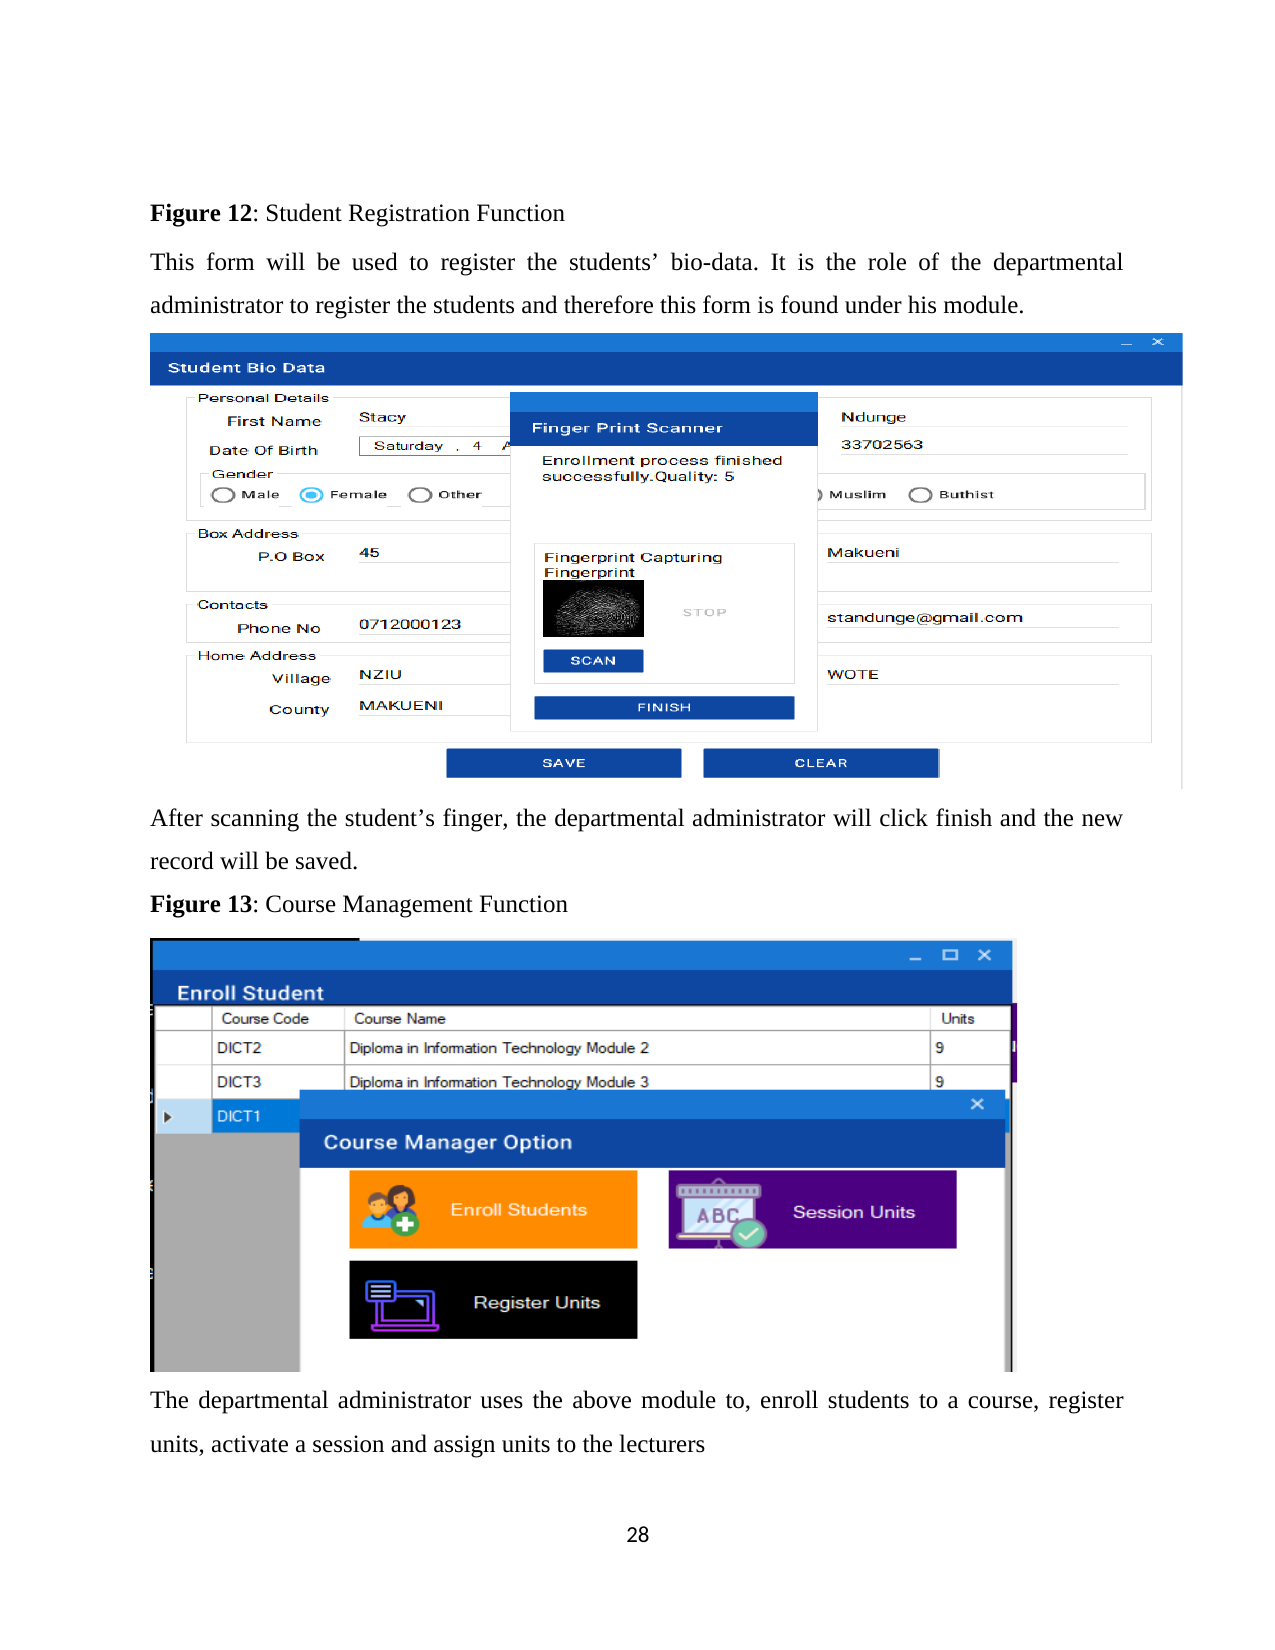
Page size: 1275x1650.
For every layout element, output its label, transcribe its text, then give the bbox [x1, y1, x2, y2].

text After scanning the student’s finger, the departmental administrator will click finish and the new record will be saved. [150, 803, 1125, 874]
picture [150, 333, 1183, 789]
text This form will be used to register the students’ bio-data. It is the role of the departmental administrator to register the students and therefore this form is found under his module. [150, 247, 1125, 319]
text Figure 12: Student Registration Function [150, 198, 1125, 226]
picture [150, 938, 1018, 1372]
text The departmental administrator uses the above module to, enroll students to a course, register units, activate a session and assign units to the lecturers [150, 1386, 1125, 1457]
text Figure 13: Course Management Function [150, 889, 1125, 918]
